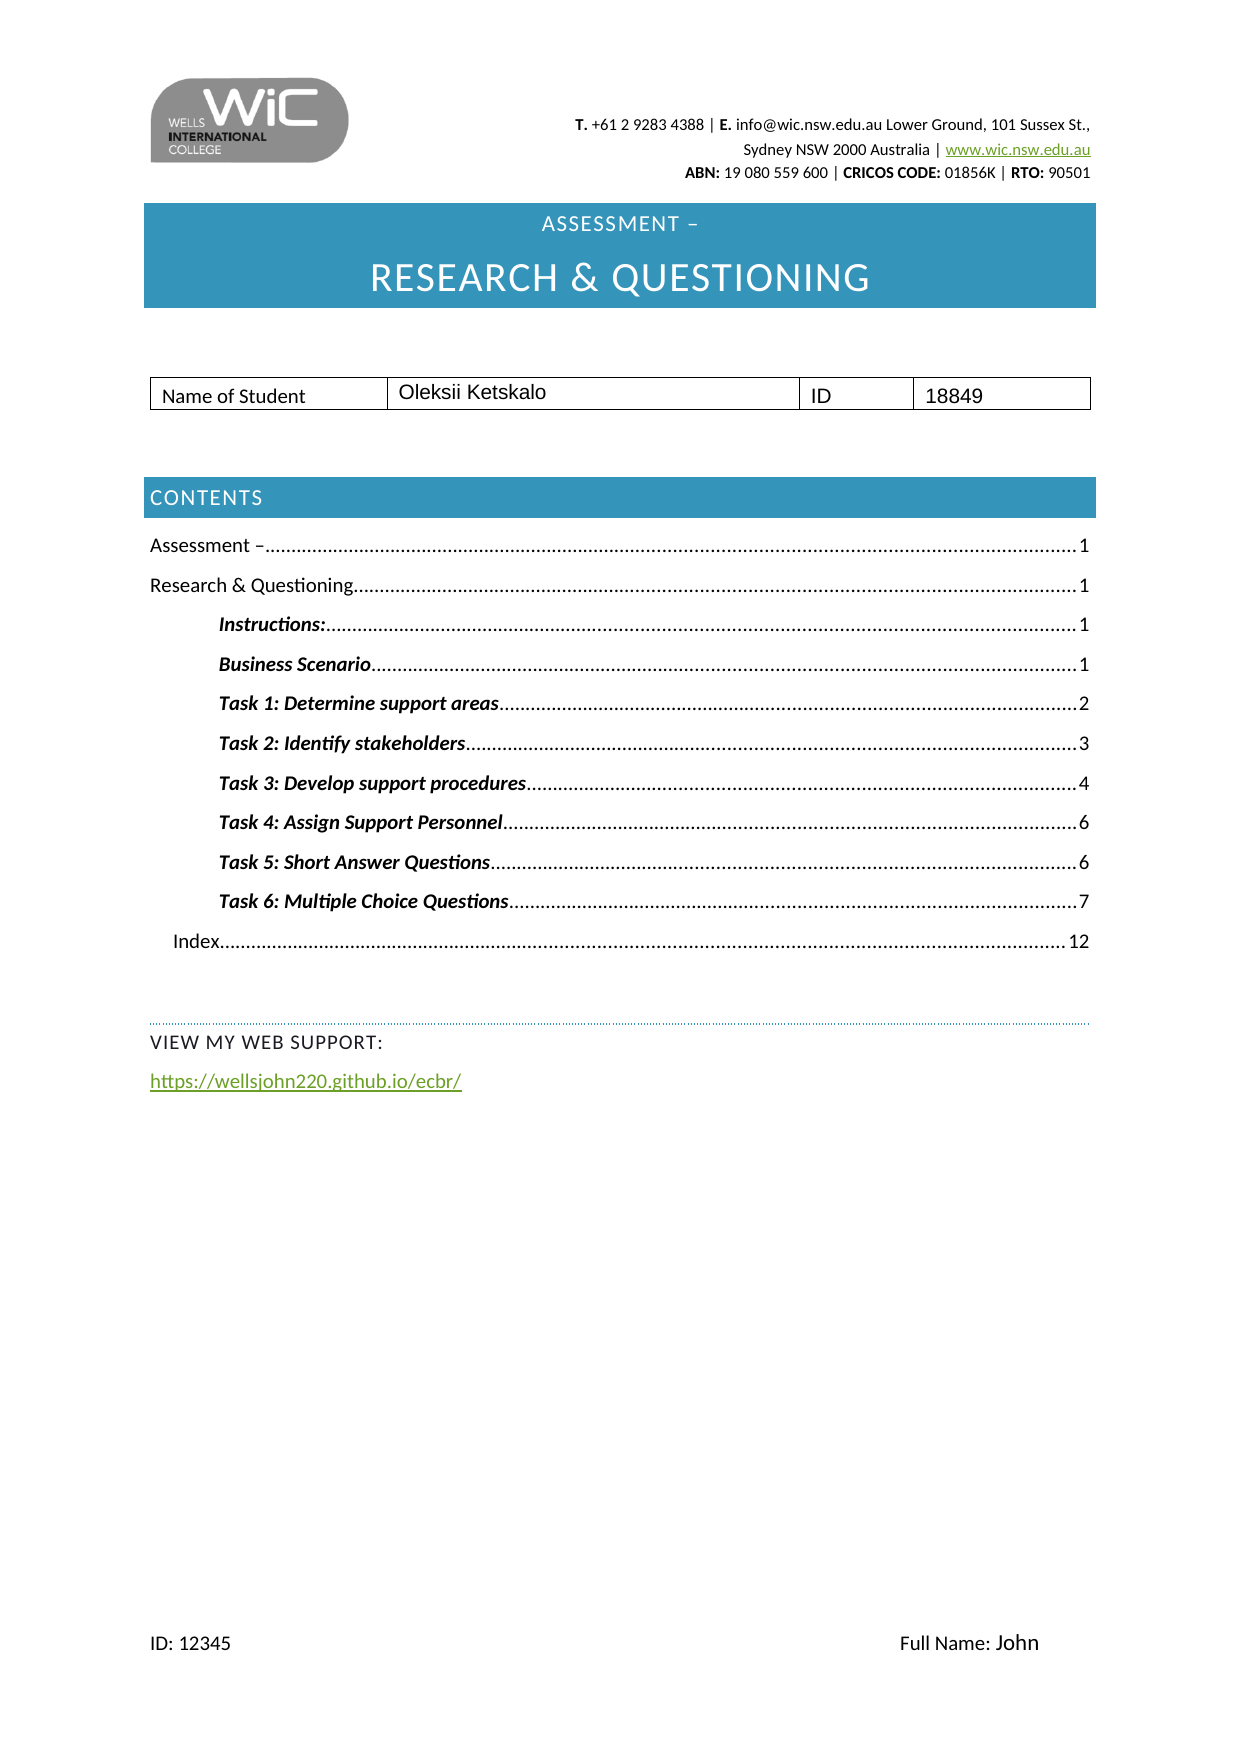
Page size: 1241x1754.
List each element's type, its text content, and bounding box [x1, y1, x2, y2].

subtitle Research & Questioning [150, 245, 1090, 302]
table_header Oleksii Ketskalo [388, 378, 799, 409]
table_header ID [800, 378, 913, 409]
text https://wellsjohn220.github.io/ecbr/ [150, 1069, 1090, 1094]
subtitle View My Web Support: [150, 1023, 1090, 1054]
subtitle Assessment – [150, 209, 1090, 237]
table_header Name of Student [151, 378, 387, 409]
table_header 18849 [914, 378, 1090, 409]
